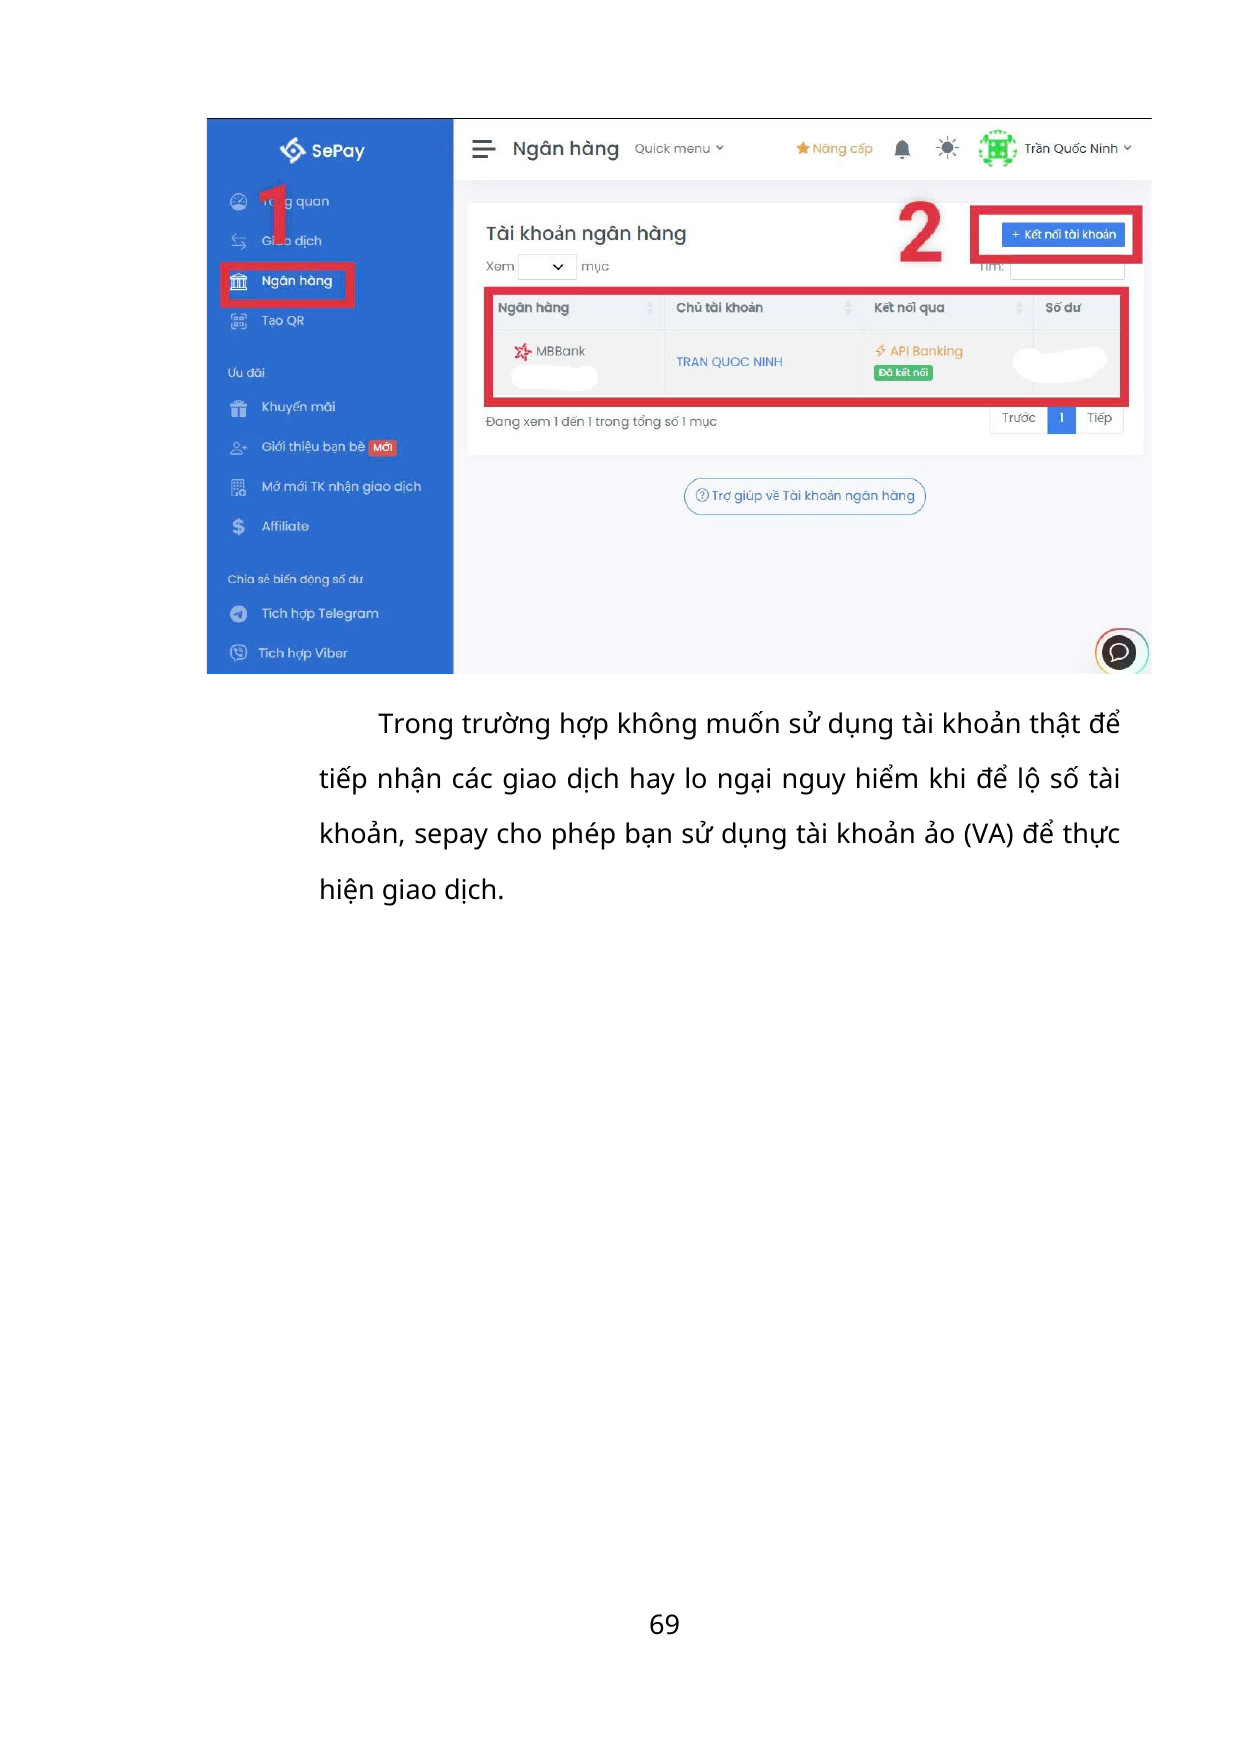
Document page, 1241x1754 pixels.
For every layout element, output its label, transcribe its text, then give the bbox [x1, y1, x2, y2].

picture [206, 118, 1152, 674]
text Trong trường hợp không muốn sử dụng tài khoản thật để tiếp nhận các giao dịch hay lo ngại nguy hiểm khi để lộ số tài khoản, sepay cho phép bạn sử dụng tài khoản ảo (VA) để thực hiện giao dịch. [319, 704, 1122, 907]
